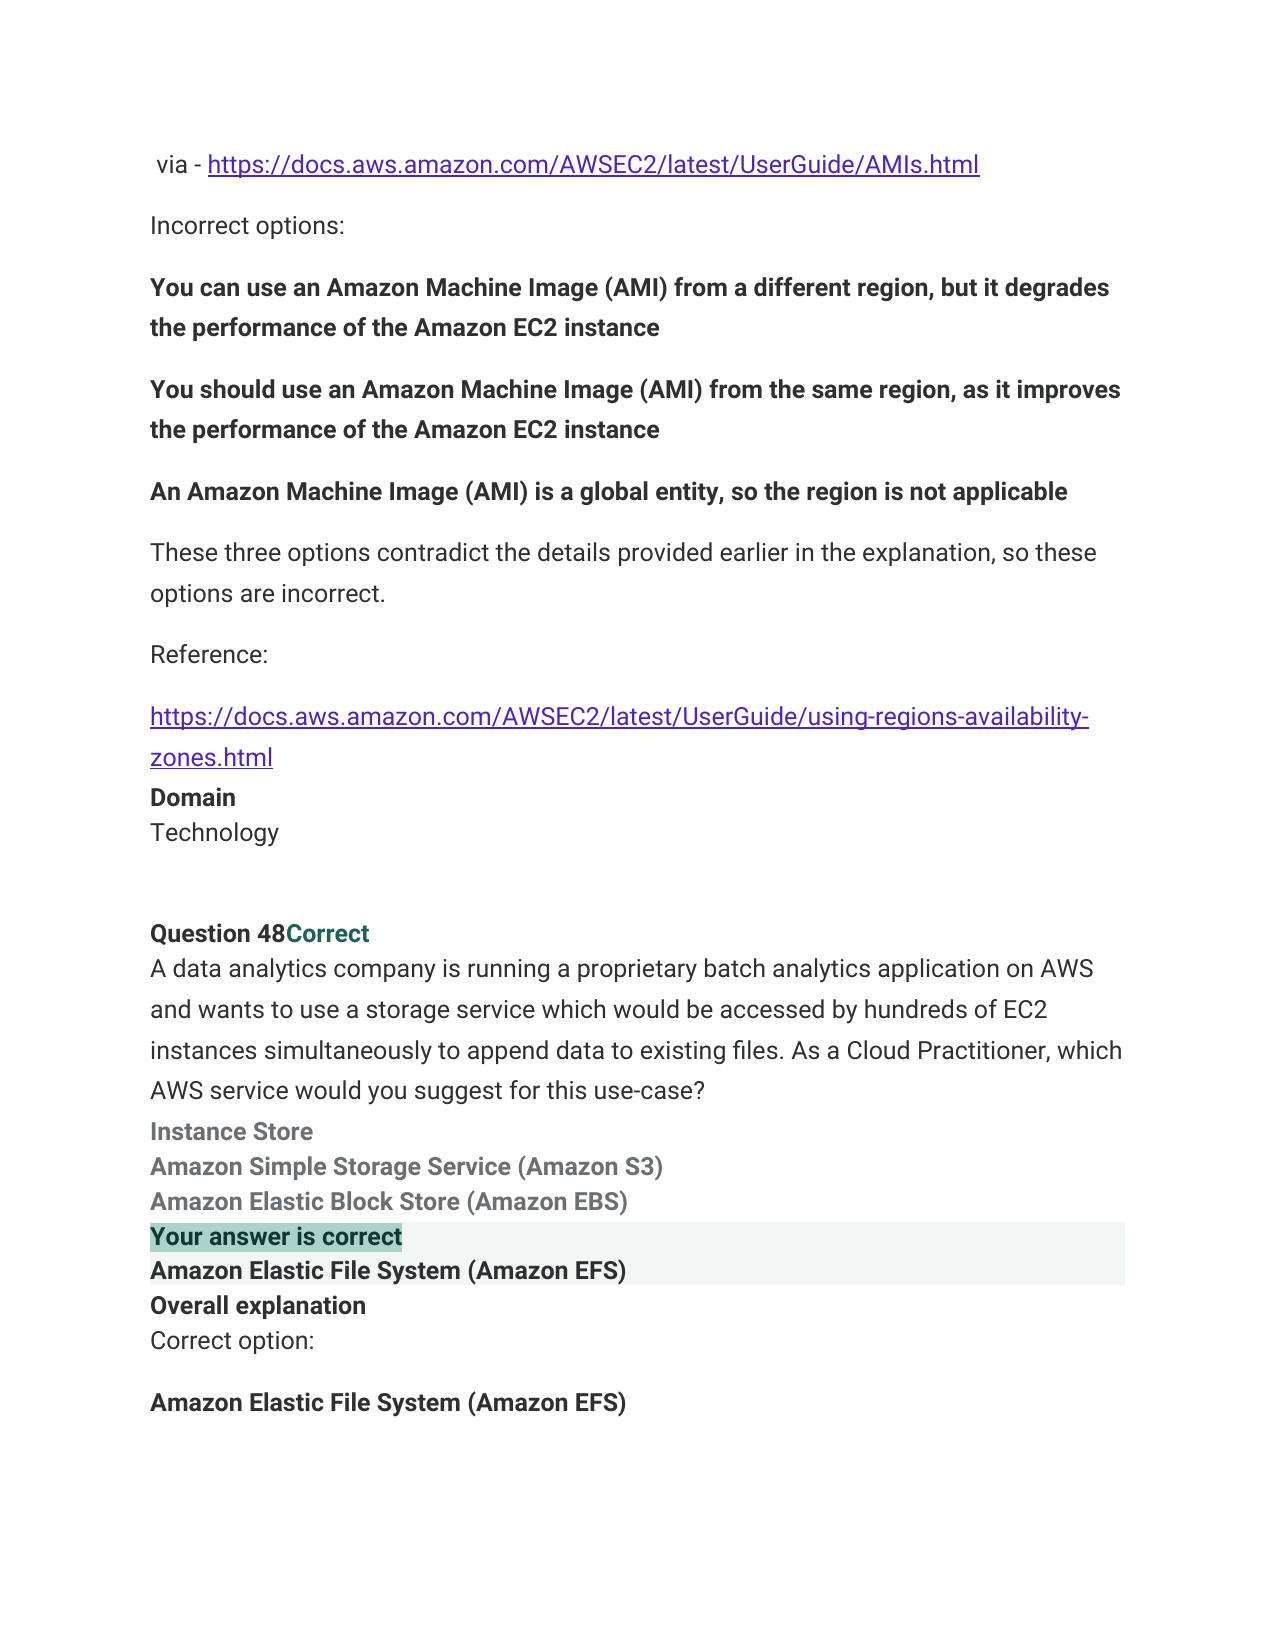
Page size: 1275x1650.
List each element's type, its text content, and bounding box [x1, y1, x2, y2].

text You should use an Amazon Machine Image (AMI) from the same region, as it improves the performance of the Amazon EC2 instance [150, 375, 1125, 445]
text Correct option: [150, 1326, 1125, 1356]
text Amazon Elastic File System (Amazon EFS) [150, 1256, 1125, 1285]
text An Amazon Machine Image (AMI) is a global entity, so the region is not applicable [150, 477, 1125, 506]
text A data analytics company is running a proprietary batch analytics application on AWS and wants to use a storage service which would be accessed by hundreds of EC2 instances simultaneously to append data to existing files. As a Cloud Practitioner, which AWS service would you suggest for this use-case? [150, 954, 1125, 1106]
text Domain [150, 783, 1125, 813]
text Amazon Elastic Block Store (Amazon EBS) [150, 1187, 1125, 1217]
text Instance Store [150, 1117, 1125, 1146]
text Overall explanation [150, 1291, 1125, 1320]
text Amazon Elastic File System (Amazon EFS) [150, 1388, 1125, 1417]
text You can use an Amazon Machine Image (AMI) from a different region, but it degrades the performance of the Amazon EC2 instance [150, 273, 1125, 343]
text Reference: [150, 641, 1125, 670]
text Your answer is correct [150, 1222, 1125, 1252]
text Technology [150, 818, 1125, 848]
text Amazon Simple Storage Service (Amazon S3) [150, 1152, 1125, 1181]
text Question 48Correct [150, 919, 1125, 949]
text These three options contradict the details provided earlier in the explanation, so these options are incorrect. [150, 538, 1125, 608]
text via - https://docs.aws.amazon.com/AWSEC2/latest/UserGuide/AMIs.html [150, 150, 1125, 179]
text https://docs.aws.amazon.com/AWSEC2/latest/UserGuide/using-regions-availability-zones.html [150, 702, 1125, 772]
text Incorrect options: [150, 211, 1125, 241]
